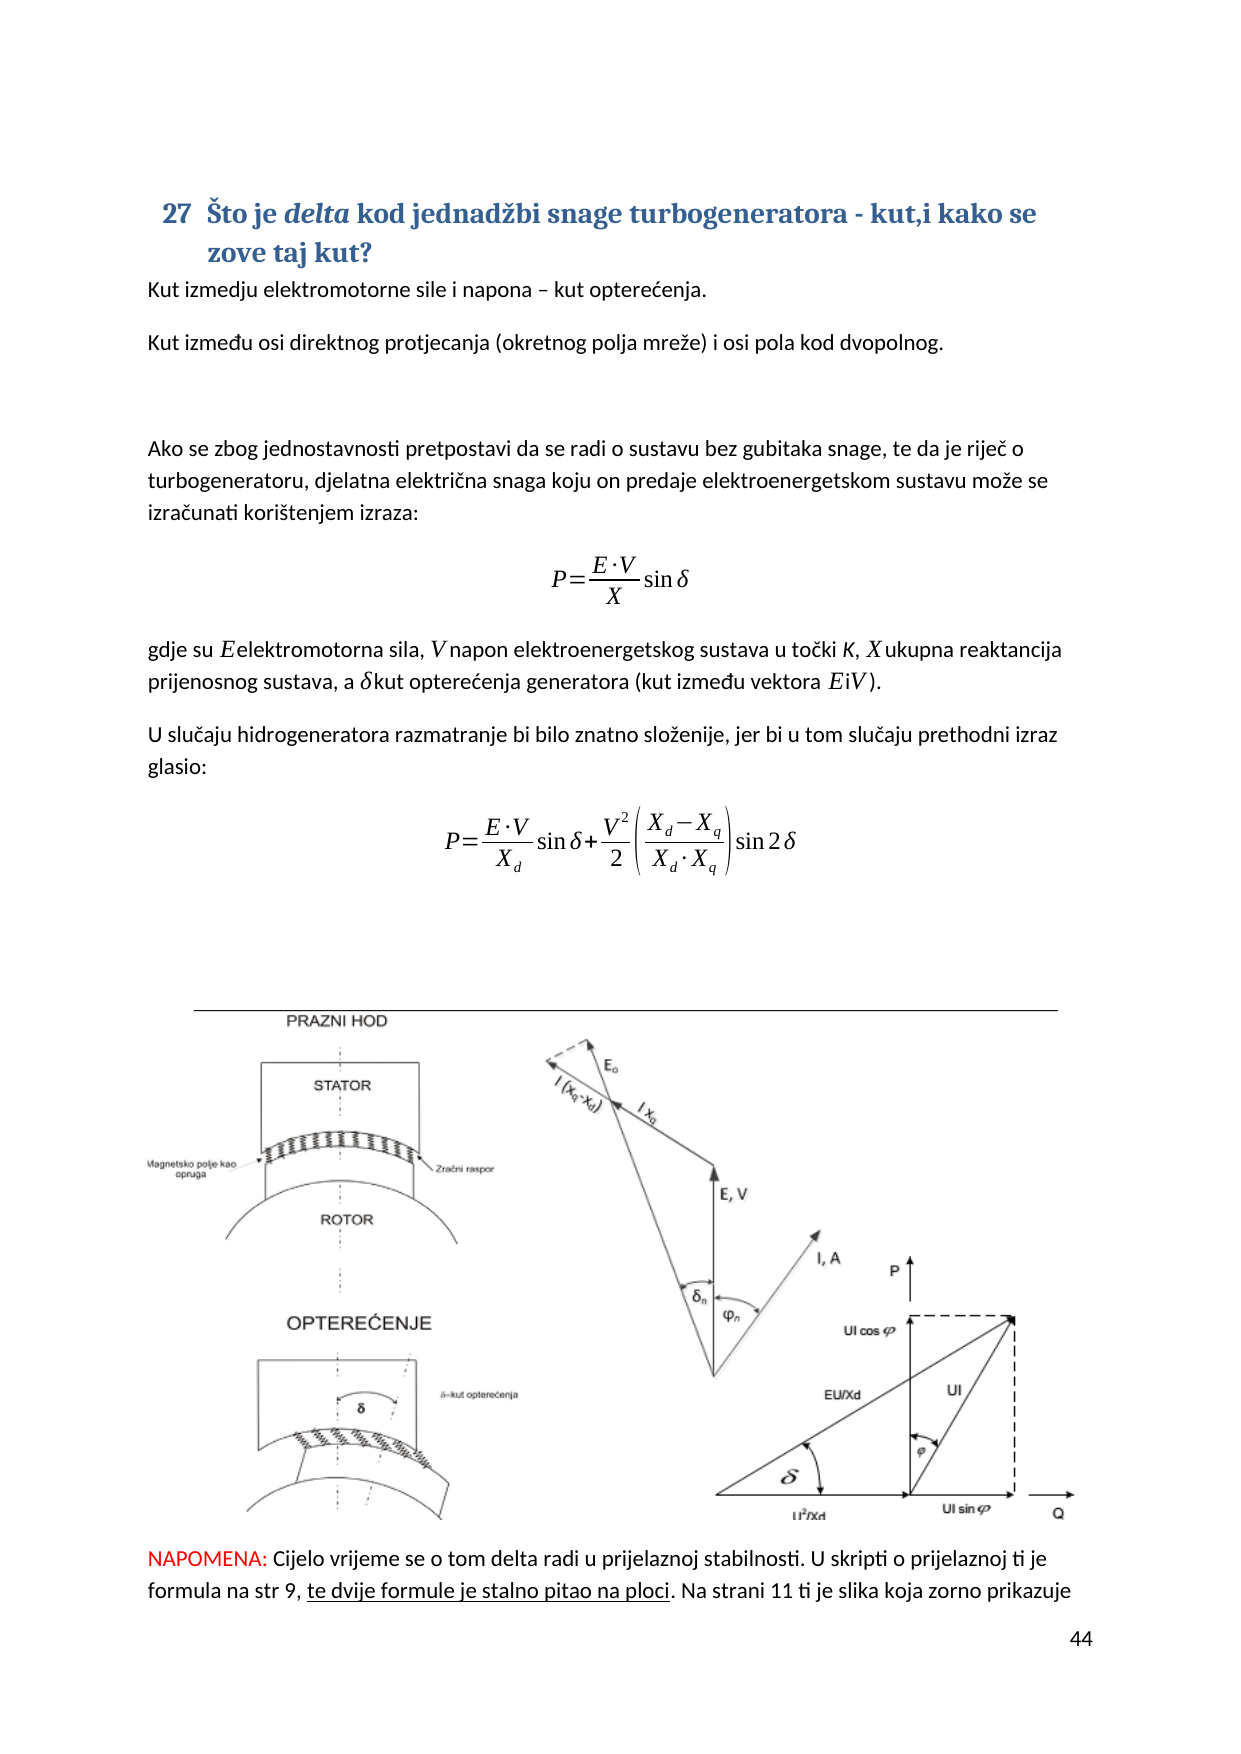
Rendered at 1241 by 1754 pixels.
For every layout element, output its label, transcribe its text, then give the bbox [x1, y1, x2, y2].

subtitle Što je delta kod jednadžbi snage turbogeneratora - kut,i kako se zove taj kut? [162, 198, 1093, 270]
text Kut izmedju elektromotorne sile i napona – kut opterećenja. [148, 275, 1093, 303]
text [148, 1544, 1093, 1604]
text U slučaju hidrogeneratora razmatranje bi bilo znatno složenije, jer bi u tom slučaju prethodni izraz glasio: [148, 720, 1093, 781]
text gdje su elektromotorna sila, napon elektroenergetskog sustava u točki K, ukupna reaktancija prijenosnog sustava, a kut opterećenja generatora (kut između vektora i). [148, 635, 1093, 695]
picture [147, 1010, 1093, 1520]
text Kut između osi direktnog protjecanja (okretnog polja mreže) i osi pola kod dvopolnog. [148, 328, 1093, 356]
text Ako se zbog jednostavnosti pretpostavi da se radi o sustavu bez gubitaka snage, te da je riječ o turbogeneratoru, djelatna električna snaga koju on predaje elektroenergetskom sustavu može se izračunati korištenjem izraza: [148, 434, 1093, 526]
